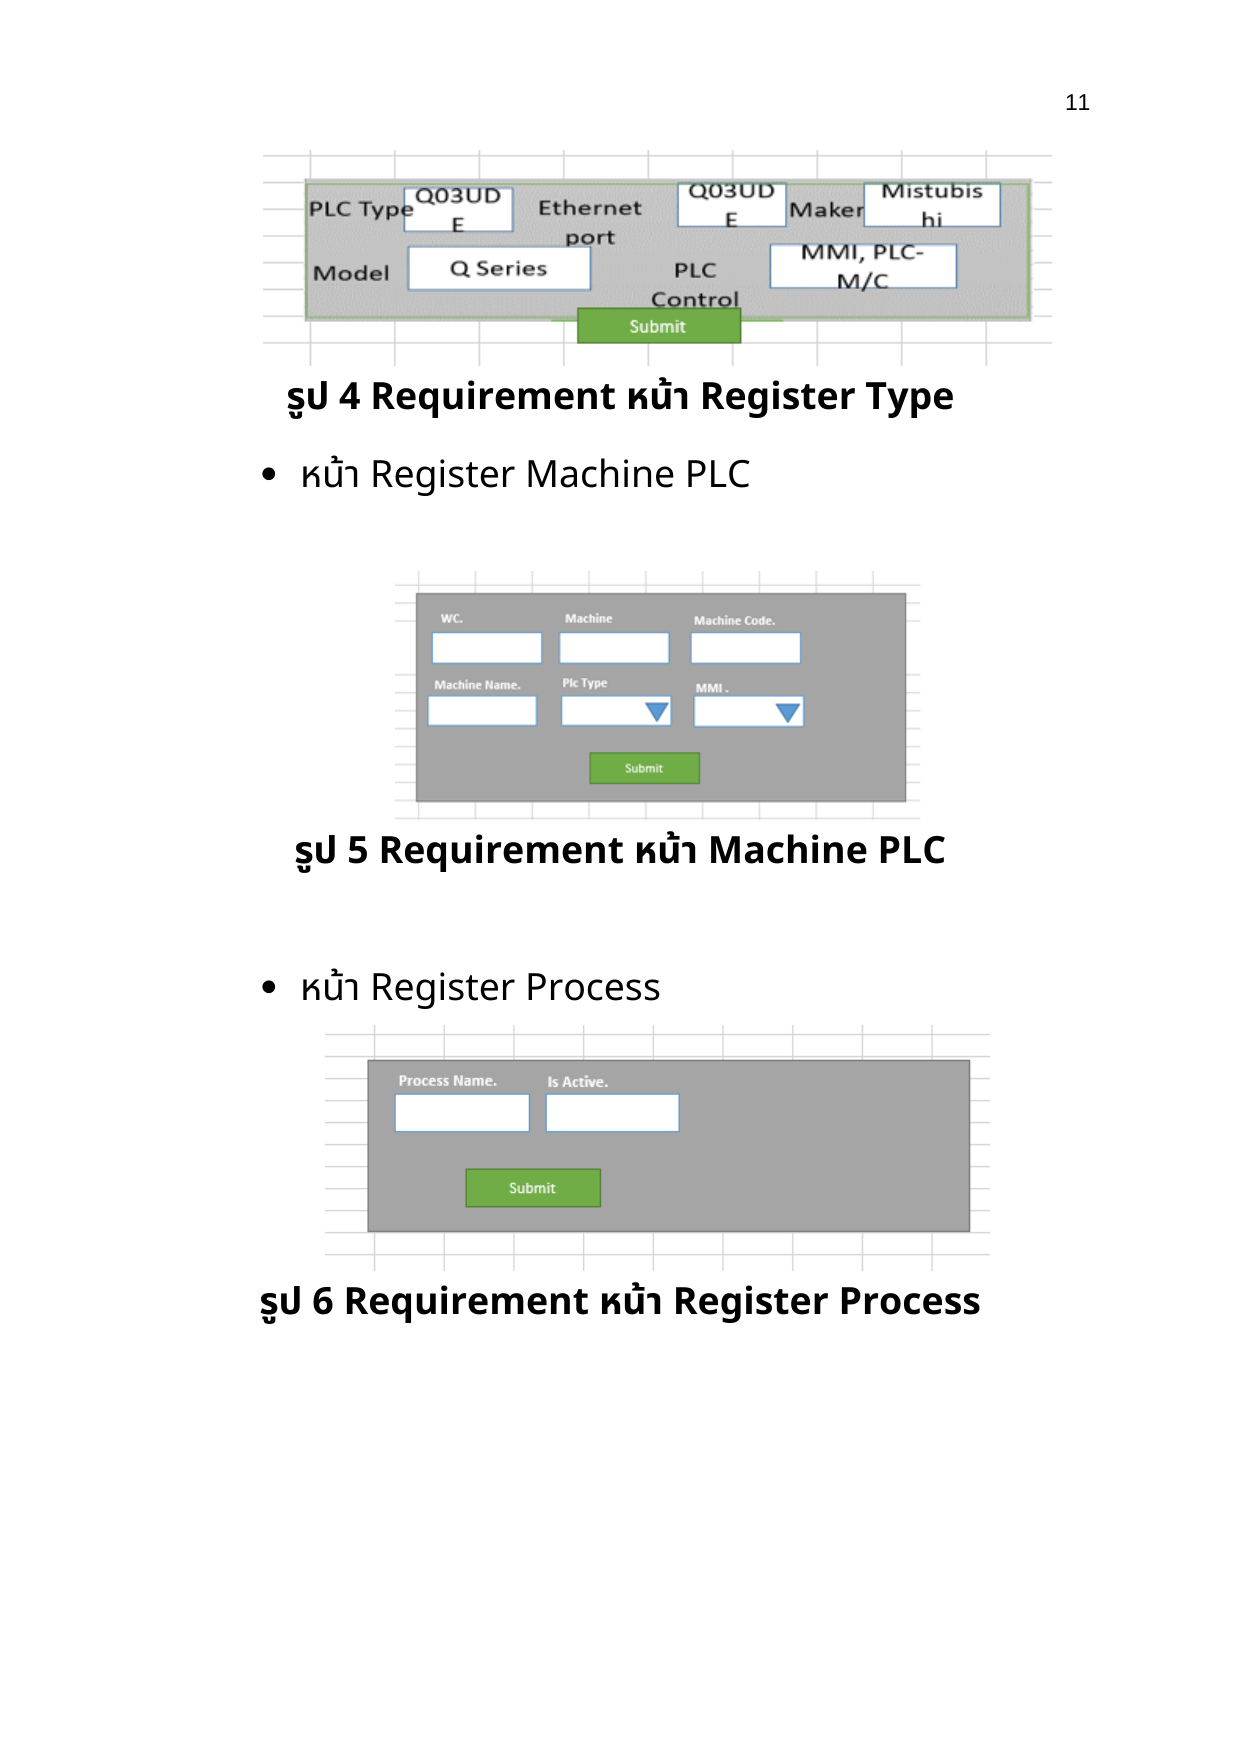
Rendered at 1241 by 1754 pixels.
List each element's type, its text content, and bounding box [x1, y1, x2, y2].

picture [394, 571, 921, 820]
picture [263, 150, 1053, 366]
picture [325, 1025, 990, 1271]
list หน้า Register Process [262, 960, 1090, 1017]
text รูป 4 Requirement หน้า Register Type [150, 369, 1090, 426]
text รูป 5 Requirement หน้า Machine PLC [150, 823, 1090, 880]
text รูป 6 Requirement หน้า Register Process [150, 1274, 1090, 1331]
list หน้า Register Machine PLC [262, 447, 1090, 504]
